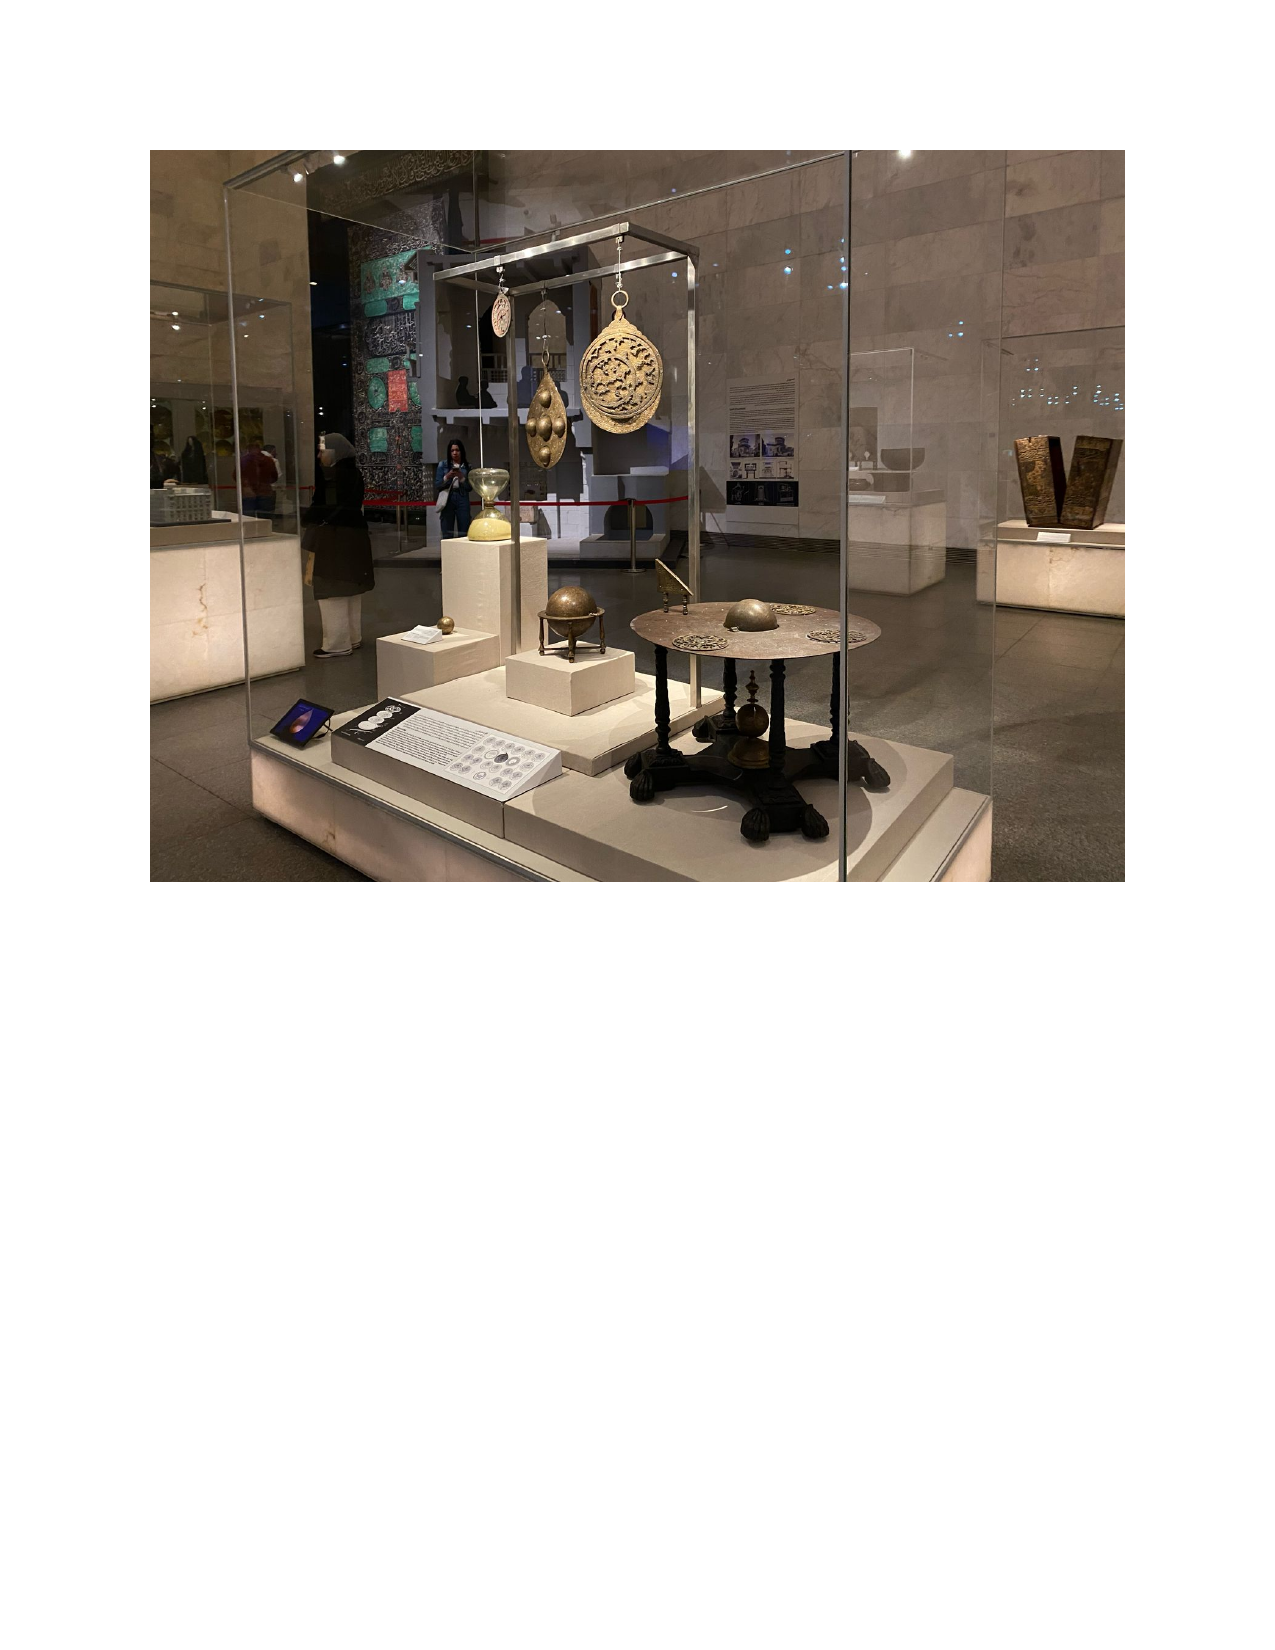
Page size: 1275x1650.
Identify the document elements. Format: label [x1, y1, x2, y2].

picture [150, 150, 1125, 882]
